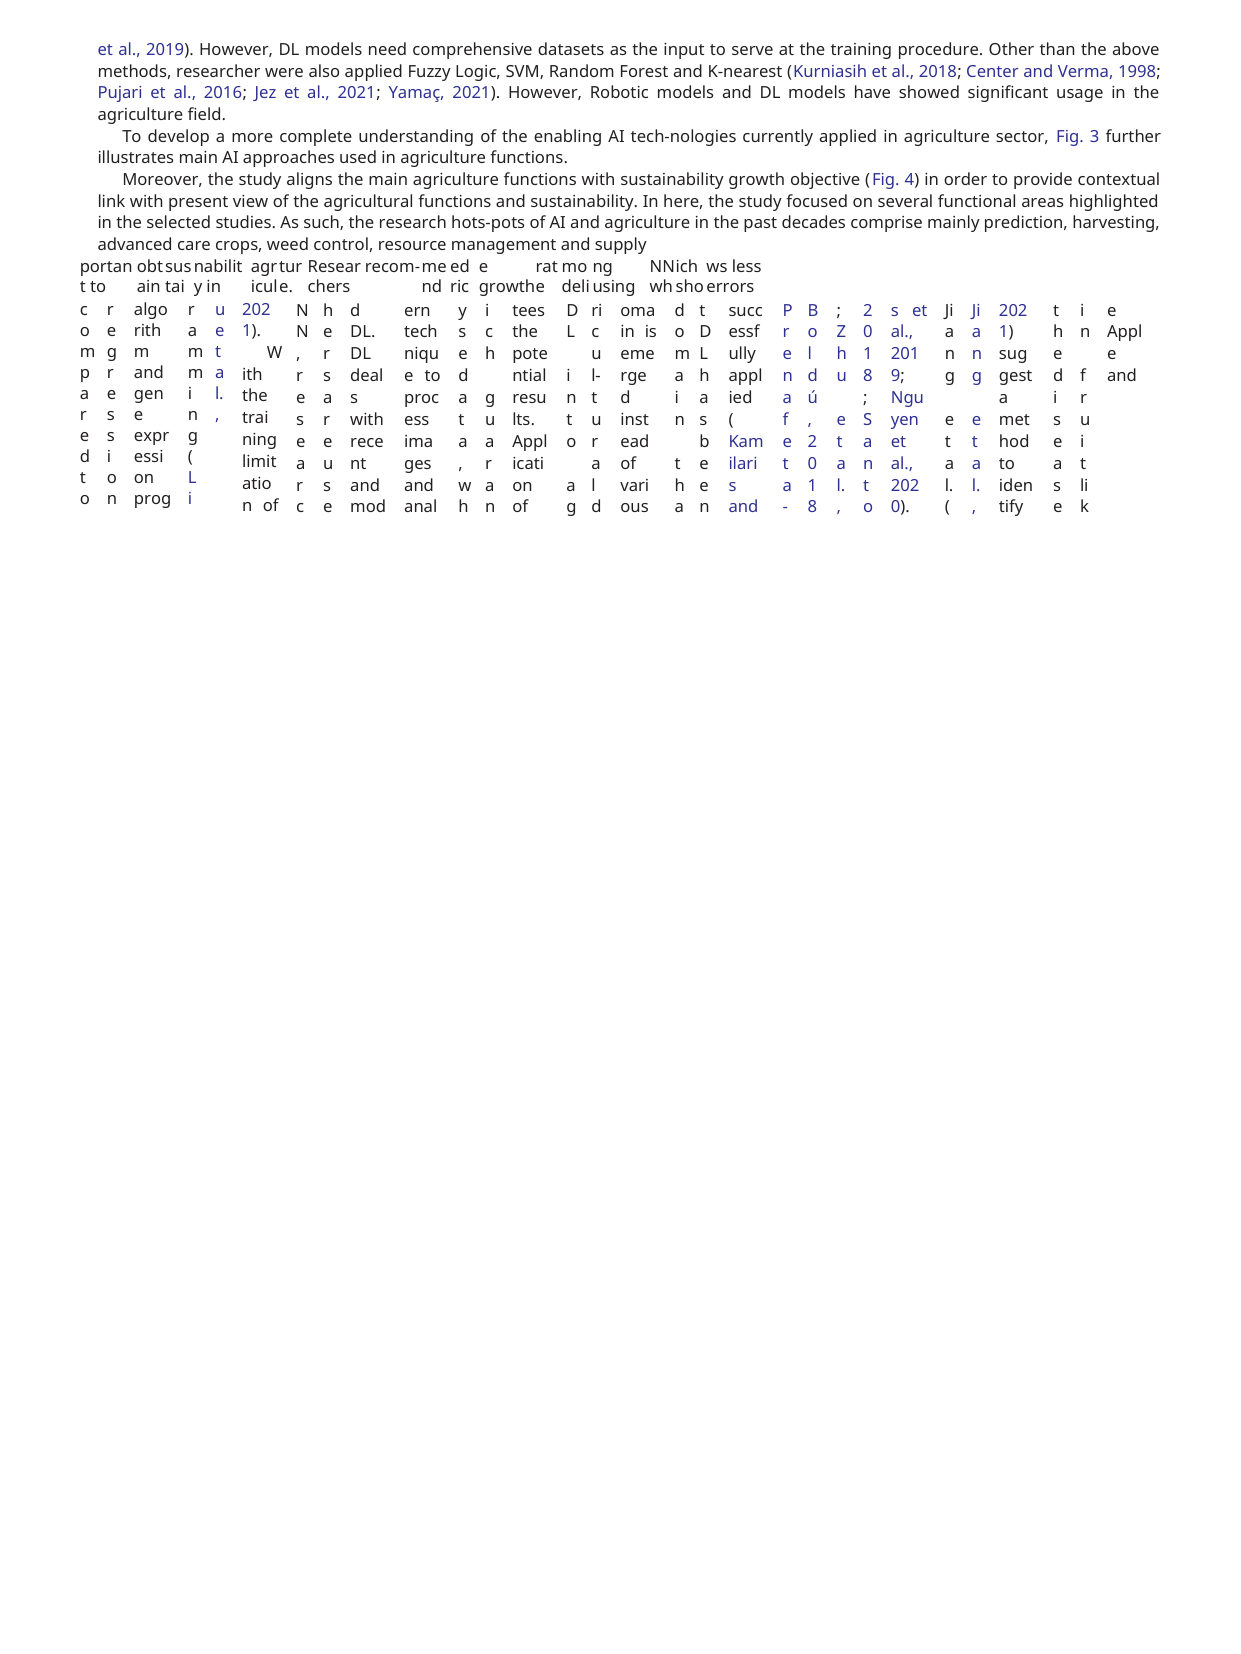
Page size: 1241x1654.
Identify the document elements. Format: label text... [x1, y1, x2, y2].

text Moreover, the study aligns the main agriculture functions with sustainability growth objective (Fig. 4) in order to provide contextual link with present view of the agricultural functions and sustainability. In here, the study focused on several functional areas highlighted in the selected studies. As such, the research hots-pots of AI and agriculture in the past decades comprise mainly prediction, harvesting, advanced care crops, weed control, resource management and supply [97, 168, 1161, 255]
text To develop a more complete understanding of the enabling AI tech-nologies currently applied in agriculture sector, Fig. 3 further illustrates main AI approaches used in agriculture functions. [97, 125, 1161, 168]
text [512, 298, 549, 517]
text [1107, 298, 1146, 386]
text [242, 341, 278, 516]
text mended rice growth rate modeling using NN which shows less errors [421, 256, 763, 297]
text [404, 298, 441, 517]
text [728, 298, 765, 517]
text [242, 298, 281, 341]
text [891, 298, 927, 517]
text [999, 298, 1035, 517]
text portant to obtain sustainability in agriculture. Researchers recom- chain. [79, 256, 421, 297]
text compared to regression algorithm and gene expression programming (Liu et al., 2021). [134, 298, 173, 509]
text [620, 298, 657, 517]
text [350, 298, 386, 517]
text et al., 2019). However, DL models need comprehensive datasets as the input to serve at the training procedure. Other than the above methods, researcher were also applied Fuzzy Logic, SVM, Random Forest and K-nearest (Kurniasih et al., 2018; Center and Verma, 1998; Pujari et al., 2016; Jez et al., 2021; Yamaç, 2021). However, Robotic models and DL models have showed significant usage in the agriculture field. [97, 38, 1161, 125]
